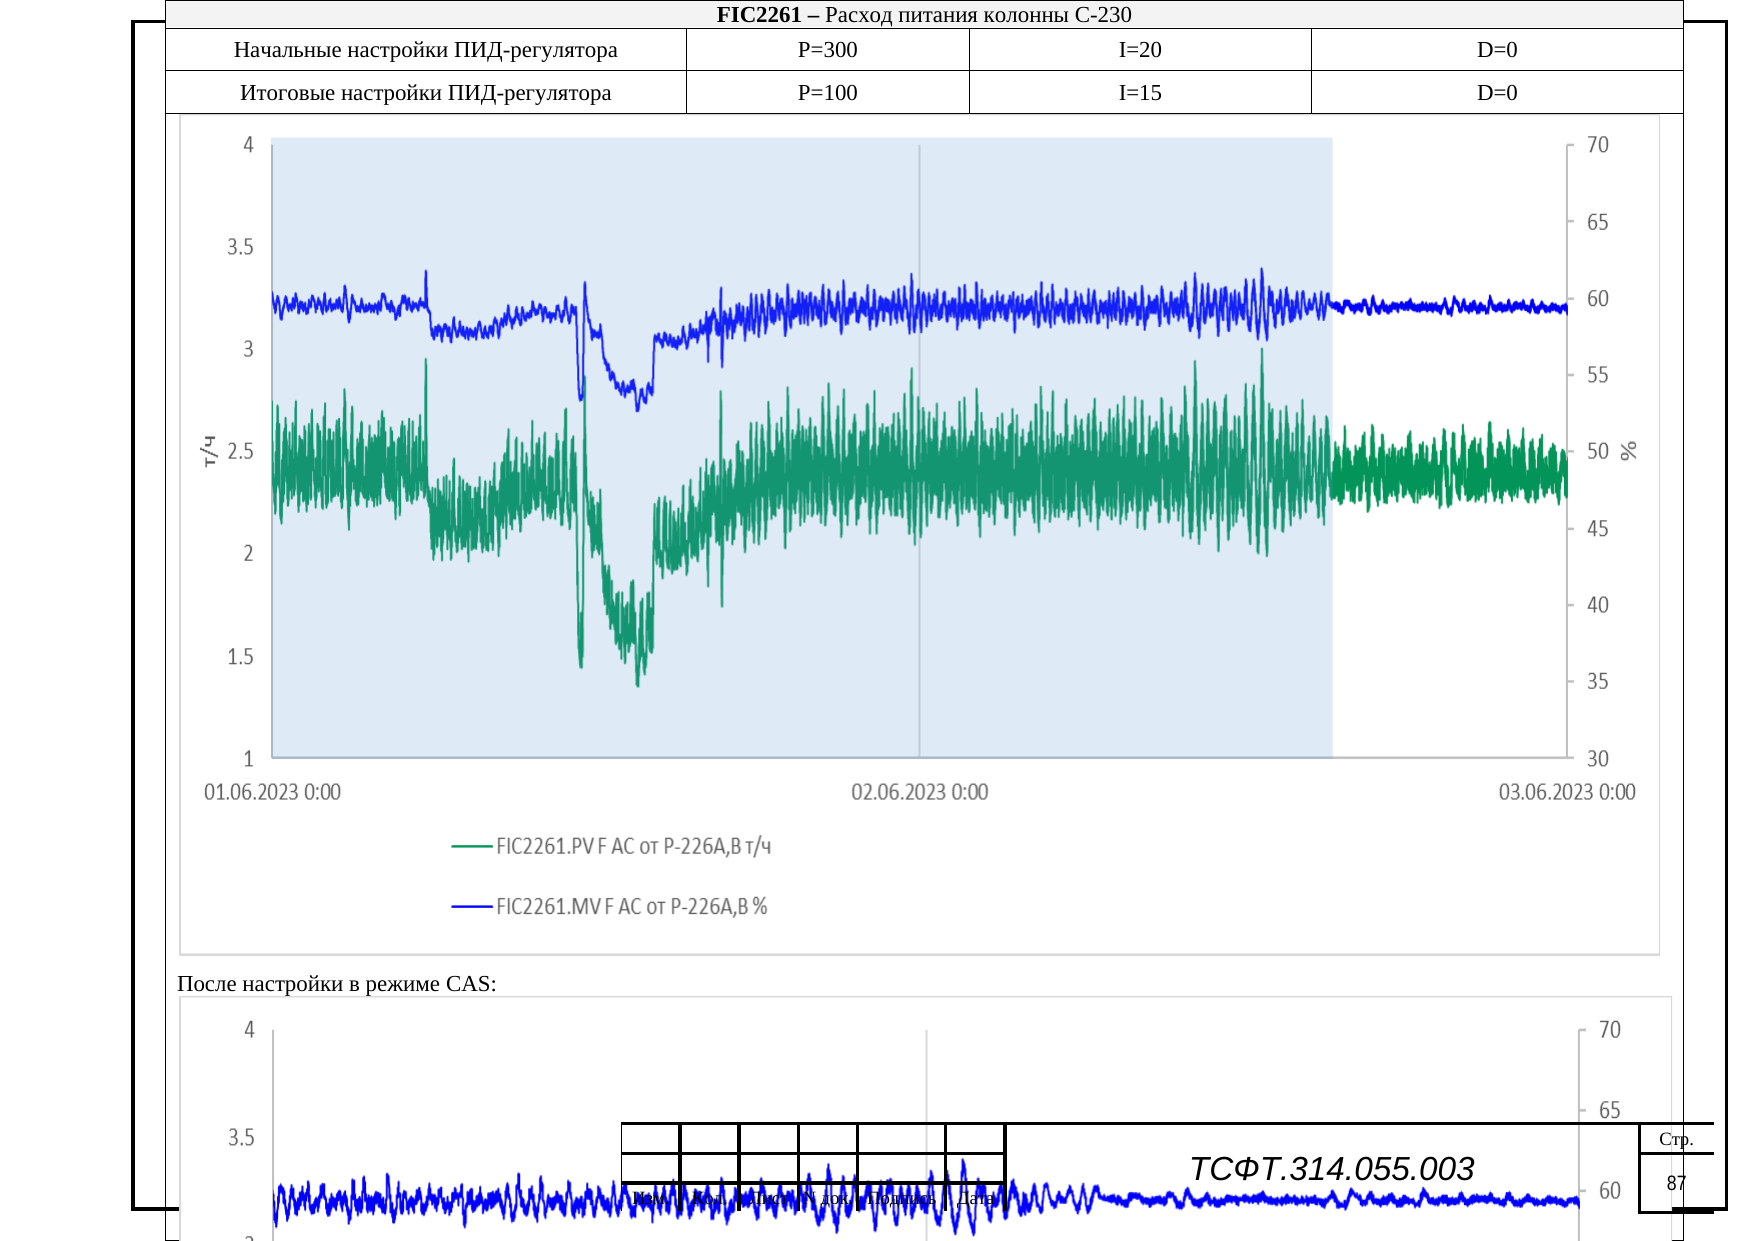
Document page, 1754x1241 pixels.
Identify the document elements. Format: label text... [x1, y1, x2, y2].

picture [682, 1125, 737, 1152]
picture [947, 1155, 1003, 1181]
picture [859, 1125, 944, 1152]
picture [800, 1155, 856, 1181]
table_cell Итоговые настройки ПИД-регулятора [166, 71, 686, 113]
table_cell После настройки в режиме CAS: [166, 114, 1683, 1240]
picture [800, 1125, 856, 1152]
picture [622, 1155, 678, 1181]
picture [741, 1155, 797, 1181]
table_cell I=15 [970, 71, 1311, 113]
picture [859, 1155, 944, 1181]
table_cell D=0 [1312, 29, 1683, 70]
picture [1641, 1155, 1673, 1211]
picture [947, 1125, 1003, 1152]
table_cell P=100 [687, 71, 969, 113]
table_cell P=300 [687, 29, 969, 70]
picture [1641, 1125, 1673, 1152]
picture [741, 1125, 797, 1152]
picture [179, 114, 1661, 956]
picture [682, 1155, 737, 1181]
table_cell Начальные настройки ПИД-регулятора [166, 29, 686, 70]
picture [622, 1125, 678, 1152]
picture [179, 996, 1673, 1241]
table_cell D=0 [1312, 71, 1683, 113]
table_header FIC2261 – Расход питания колонны С-230 [166, 1, 1683, 27]
table_cell I=20 [970, 29, 1311, 70]
